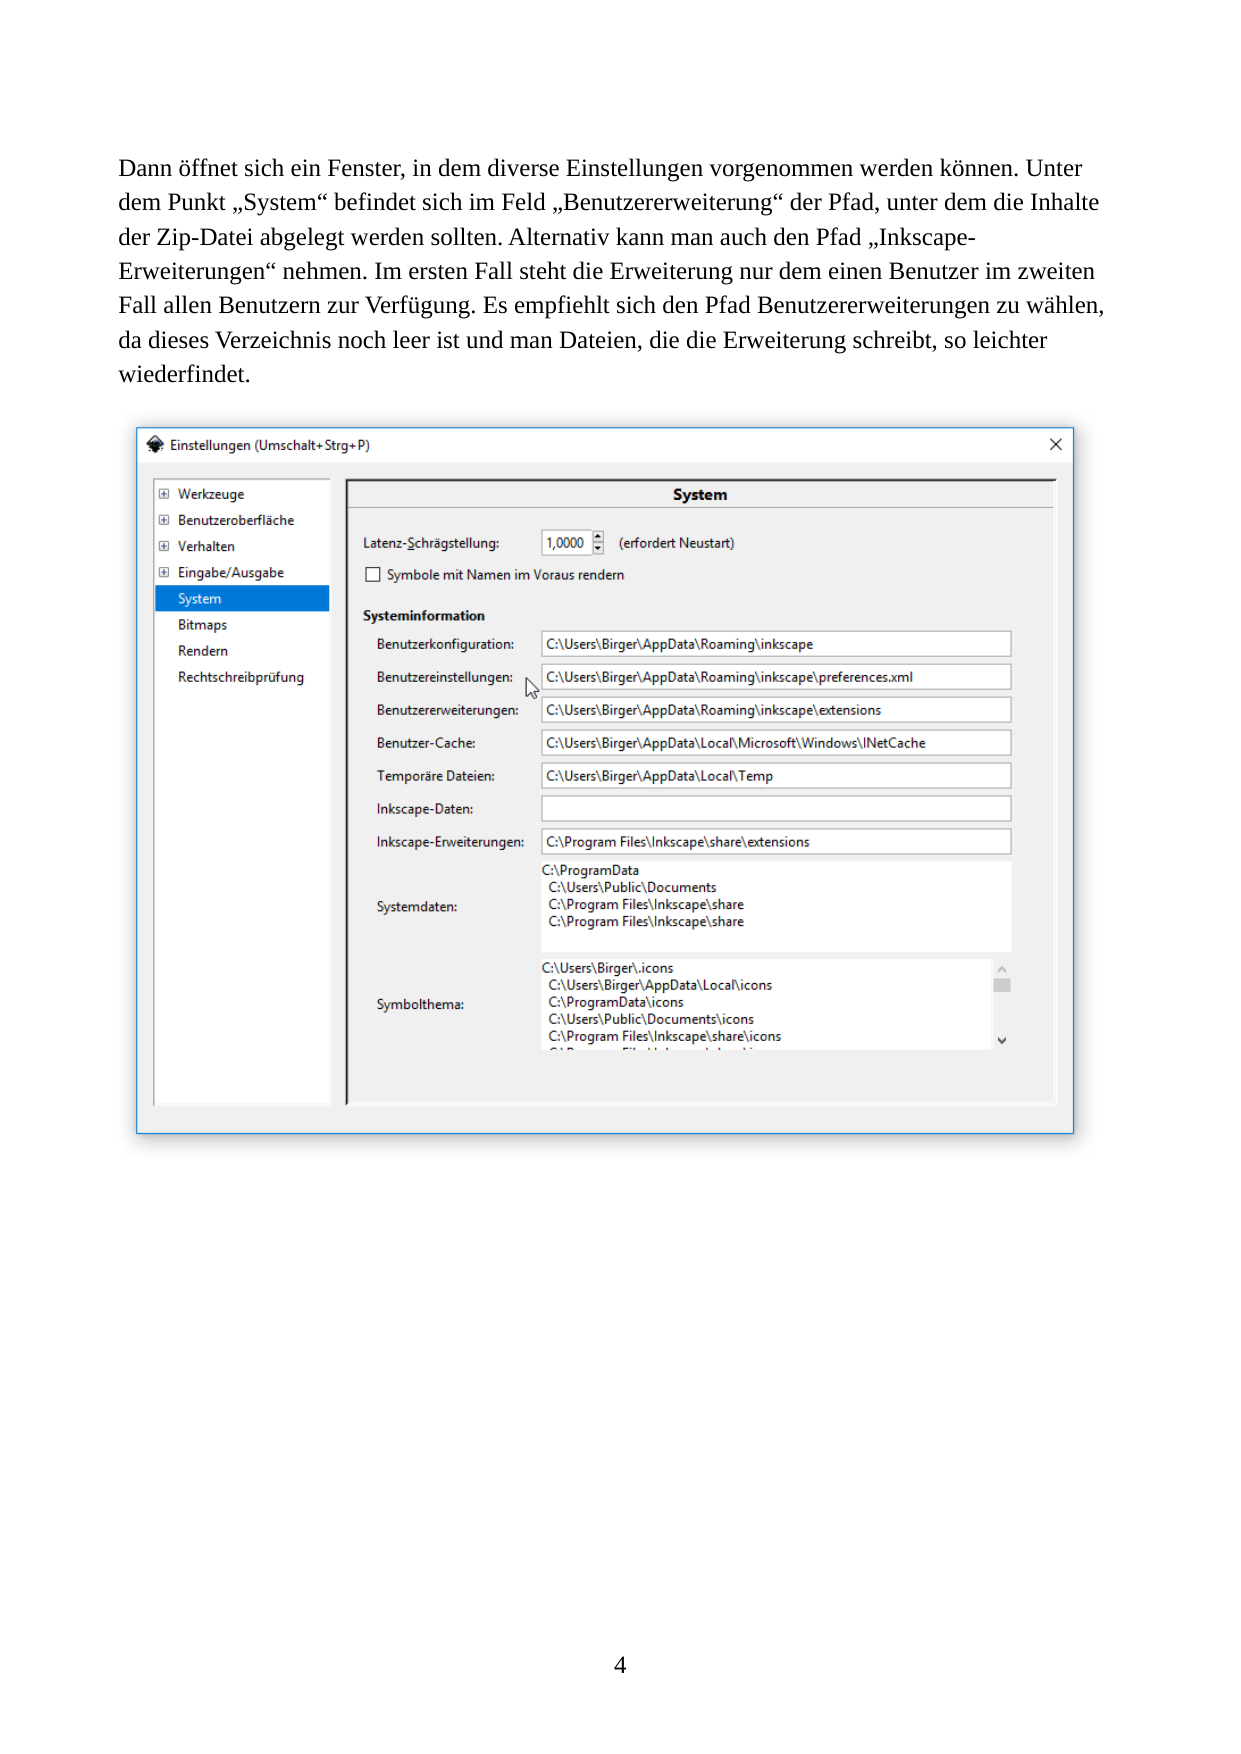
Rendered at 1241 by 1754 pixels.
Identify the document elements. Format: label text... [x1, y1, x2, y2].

picture [118, 408, 1098, 1158]
text Dann öffnet sich ein Fenster, in dem diverse Einstellungen vorgenommen werden können. Unter dem Punkt „System“ befindet sich im Feld „Benutzererweiterung“ der Pfad, unter dem die Inhalte der Zip-Datei abgelegt werden sollten. Alternativ kann man auch den Pfad „Inkscape-Erweiterungen“ nehmen. Im ersten Fall steht die Erweiterung nur dem einen Benutzer im zweiten Fall allen Benutzern zur Verfügung. Es empfiehlt sich den Pfad Benutzererweiterungen zu wählen, da dieses Verzeichnis noch leer ist und man Dateien, die die Erweiterung schreibt, so leichter wiederfindet. [118, 118, 1122, 388]
